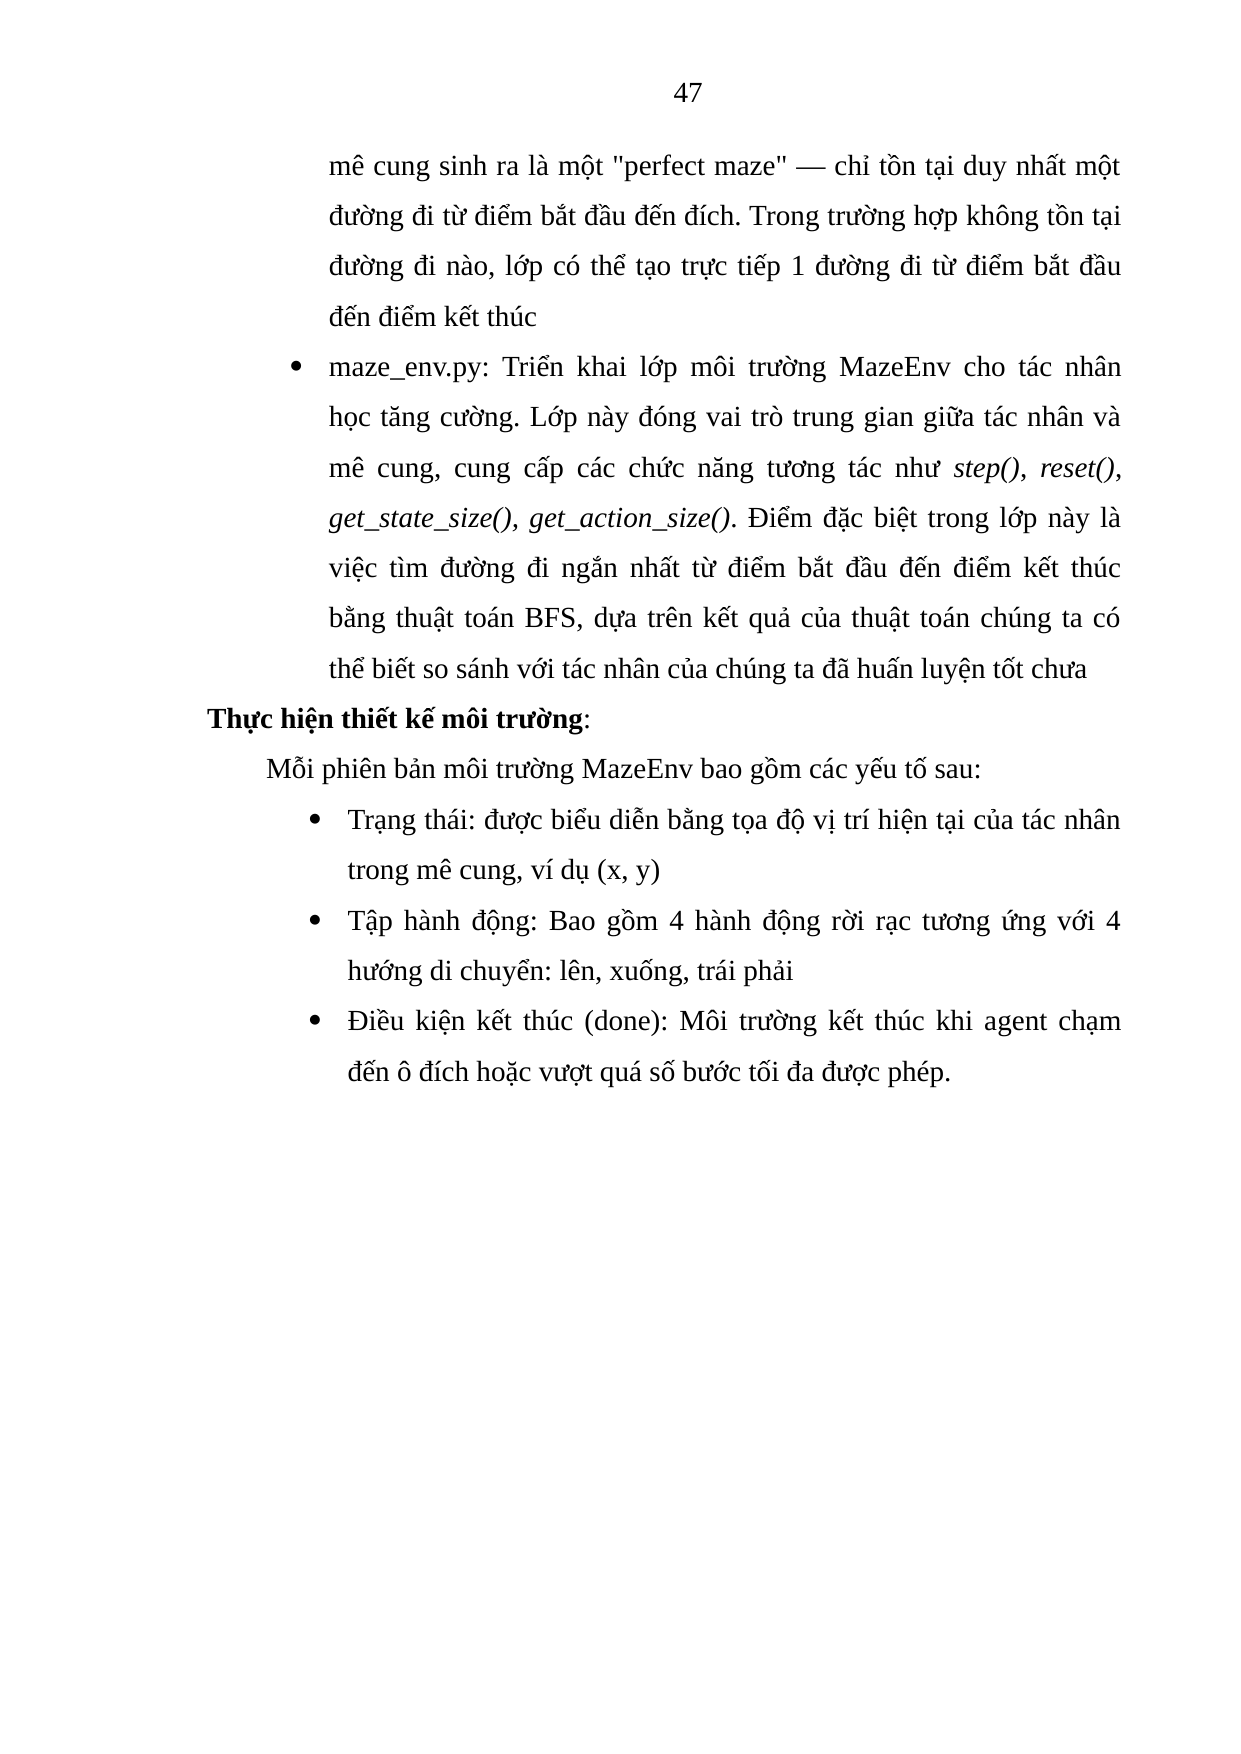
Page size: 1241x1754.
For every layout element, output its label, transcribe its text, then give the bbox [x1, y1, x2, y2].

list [291, 148, 1122, 332]
list Điều kiện kết thúc (done): Môi trường kết thúc khi agent chạm đến ô đích hoặc vượt quá số bước tối đa được phép. [310, 1003, 1122, 1087]
list Trạng thái: được biểu diễn bằng tọa độ vị trí hiện tại của tác nhân trong mê cung, ví dụ (x, y) [310, 802, 1122, 886]
list Tập hành động: Bao gồm 4 hành động rời rạc tương ứng với 4 hướng di chuyển: lên, xuống, trái phải [310, 903, 1122, 987]
text Mỗi phiên bản môi trường MazeEnv bao gồm các yếu tố sau: [207, 752, 1122, 785]
text Thực hiện thiết kế môi trường: [207, 701, 1122, 735]
list maze_env.py: Triển khai lớp môi trường MazeEnv cho tác nhân học tăng cường. Lớp này đóng vai trò trung gian giữa tác nhân và mê cung, cung cấp các chức năng tương tác như step(), reset(), get_state_size(), get_action_size(). Điểm đặc biệt trong lớp này là việc tìm đường đi ngắn nhất từ điểm bắt đầu đến điểm kết thúc bằng thuật toán BFS, dựa trên kết quả của thuật toán chúng ta có thể biết so sánh với tác nhân của chúng ta đã huấn luyện tốt chưa [291, 349, 1122, 684]
